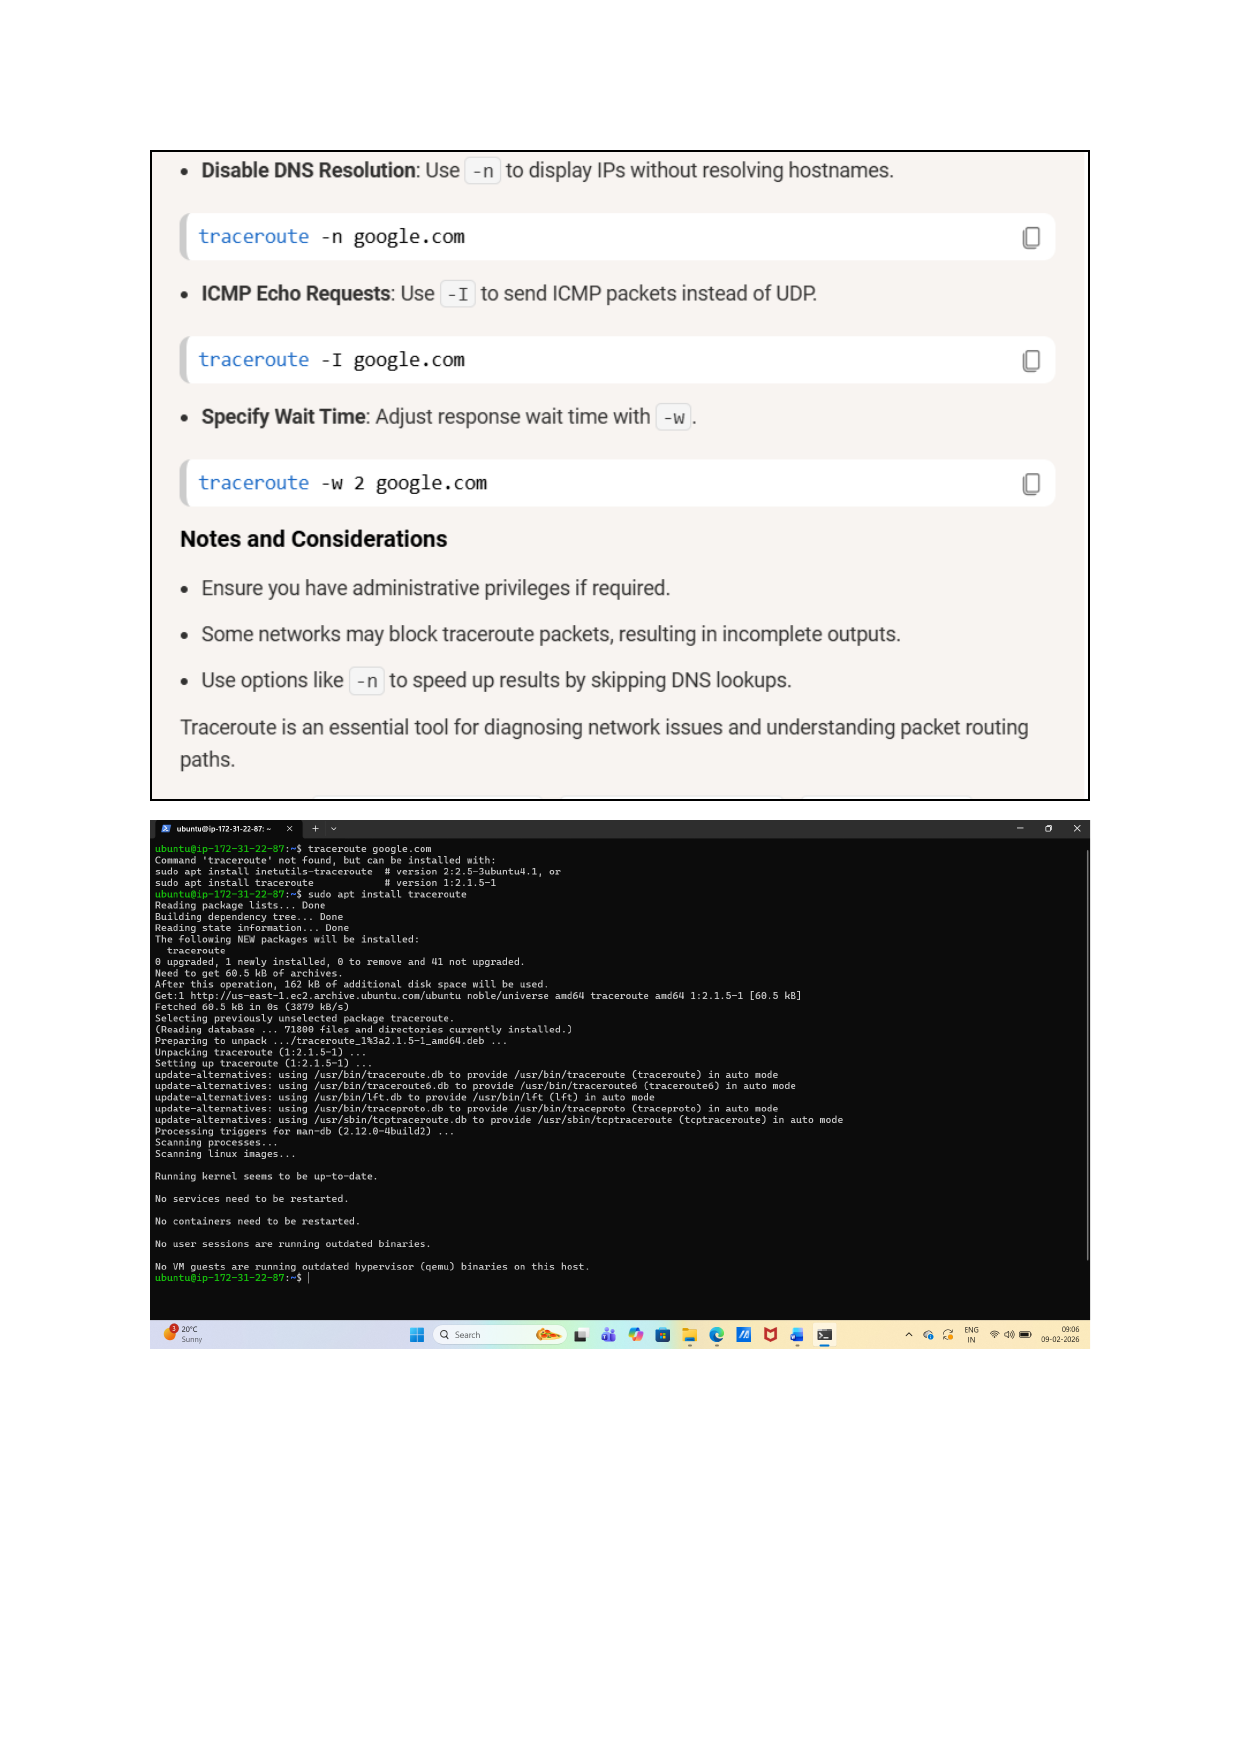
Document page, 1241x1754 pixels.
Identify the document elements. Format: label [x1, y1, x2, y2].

picture [150, 820, 1091, 1349]
picture [152, 152, 1088, 799]
